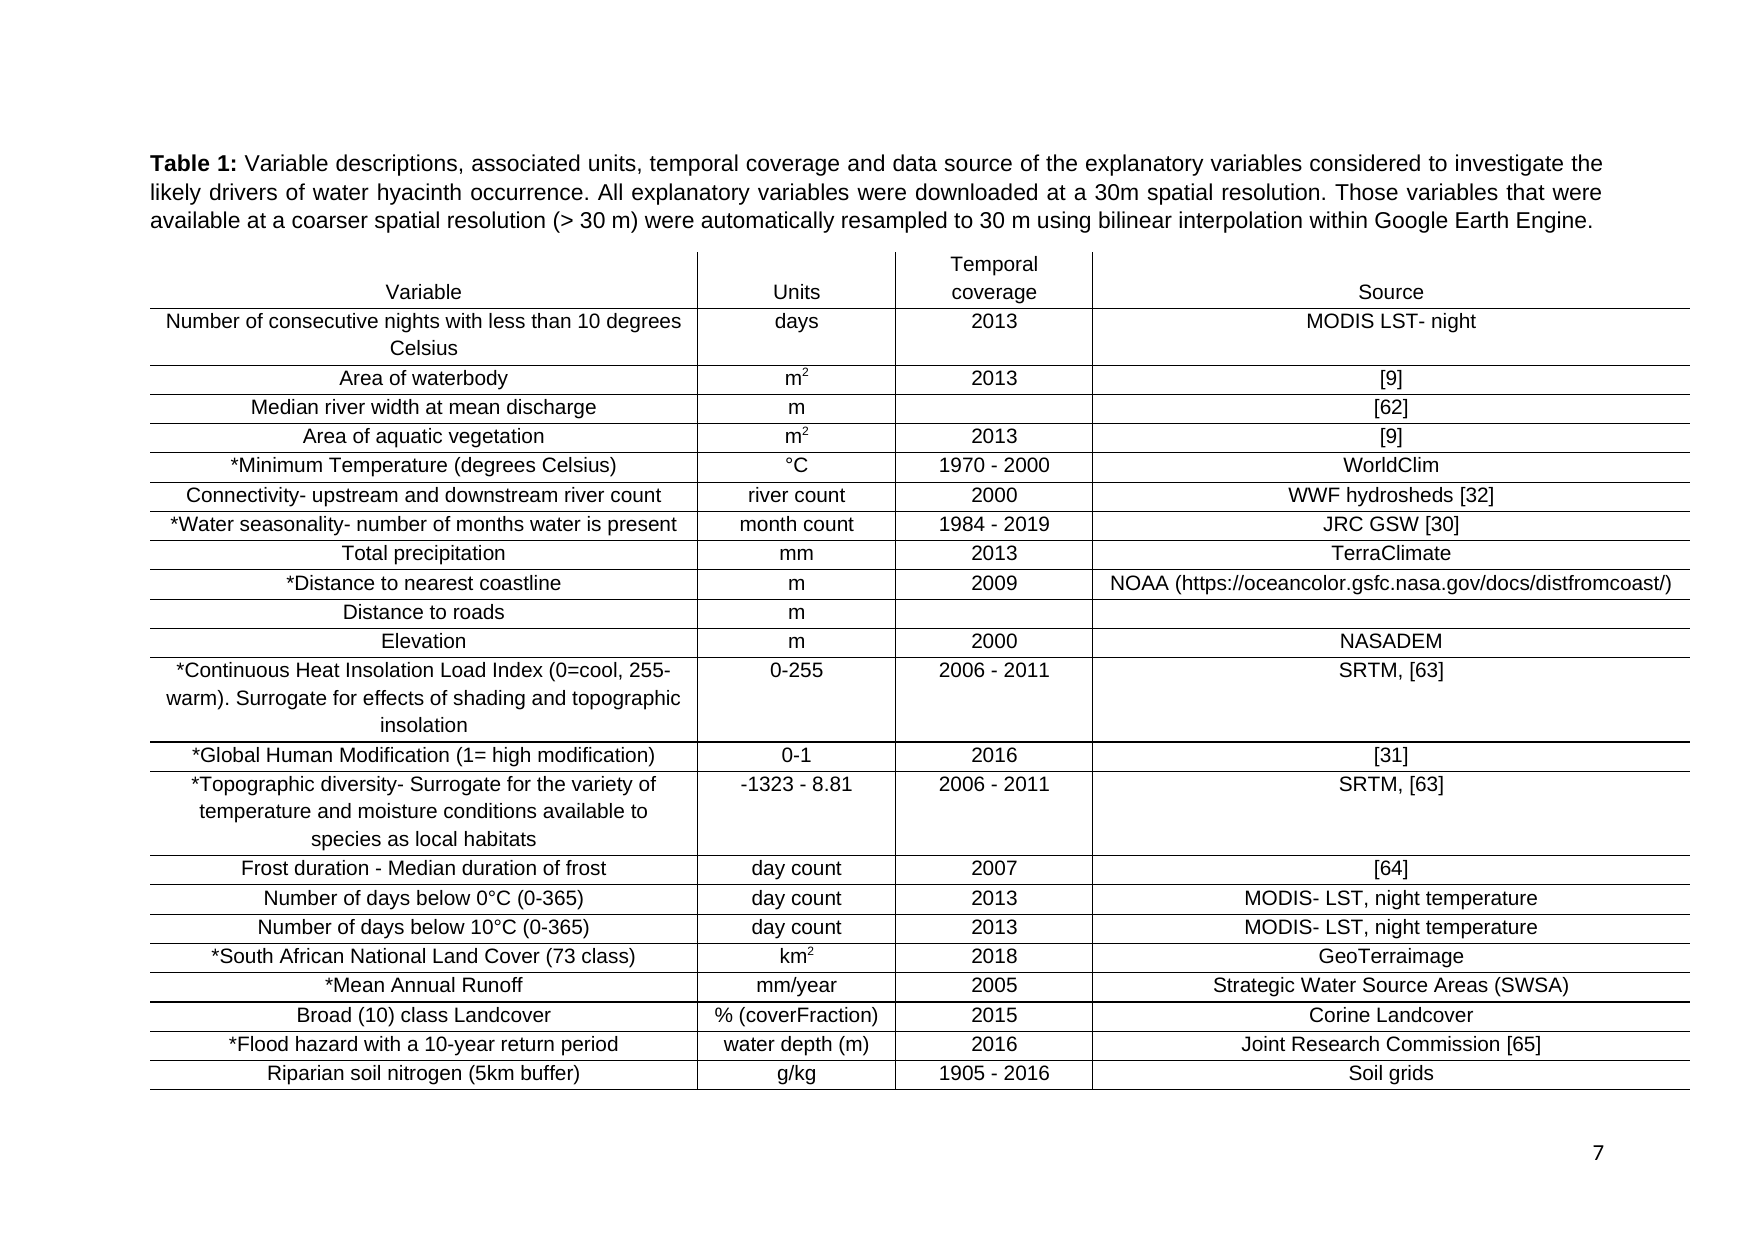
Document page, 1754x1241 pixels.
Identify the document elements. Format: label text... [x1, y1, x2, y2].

table_cell day count [698, 885, 895, 913]
table_cell 2000 [896, 483, 1092, 511]
table_cell [64] [1093, 856, 1689, 884]
table_cell m2 [698, 366, 895, 394]
table_cell °C [698, 453, 895, 482]
table_cell 2006 - 2011 [896, 772, 1092, 855]
table_cell month count [698, 512, 895, 540]
table_cell 2015 [896, 1003, 1092, 1031]
table_cell 2013 [896, 309, 1092, 364]
table_cell Connectivity- upstream and downstream river count [150, 483, 697, 511]
table_cell m2 [698, 424, 895, 452]
table_cell 2013 [896, 915, 1092, 943]
table_cell Number of consecutive nights with less than 10 degrees Celsius [150, 309, 697, 364]
table_cell 2016 [896, 743, 1092, 771]
table_cell [31] [1093, 743, 1689, 771]
table_cell g/kg [698, 1061, 895, 1089]
table_cell Number of days below 10°C (0-365) [150, 915, 697, 943]
table_cell MODIS- LST, night temperature [1093, 885, 1689, 913]
table_cell Area of aquatic vegetation [150, 424, 697, 452]
table_cell *Flood hazard with a 10-year return period [150, 1032, 697, 1060]
table_cell GeoTerraimage [1093, 944, 1689, 972]
table_cell [9] [1093, 366, 1689, 394]
table_cell [896, 600, 1092, 628]
table_cell SRTM, [63] [1093, 658, 1689, 741]
table_cell 2013 [896, 885, 1092, 913]
table_cell 0-1 [698, 743, 895, 771]
table_cell Broad (10) class Landcover [150, 1003, 697, 1031]
table_cell Area of waterbody [150, 366, 697, 394]
table_cell 1970 - 2000 [896, 453, 1092, 482]
table_cell m [698, 600, 895, 628]
table_cell day count [698, 915, 895, 943]
table_cell Distance to roads [150, 600, 697, 628]
table_cell m [698, 395, 895, 423]
table_cell Median river width at mean discharge [150, 395, 697, 423]
table_cell Joint Research Commission [65] [1093, 1032, 1689, 1060]
table_cell days [698, 309, 895, 364]
table_cell 0-255 [698, 658, 895, 741]
table_cell *Continuous Heat Insolation Load Index (0=cool, 255-warm). Surrogate for effects of shading and topographic insolation [150, 658, 697, 741]
table_cell -1323 - 8.81 [698, 772, 895, 855]
table_cell 2006 - 2011 [896, 658, 1092, 741]
table_cell *Distance to nearest coastline [150, 570, 697, 599]
table_cell km2 [698, 944, 895, 972]
table_cell m [698, 629, 895, 657]
table_cell 2013 [896, 424, 1092, 452]
table_cell MODIS- LST, night temperature [1093, 915, 1689, 943]
table_cell % (coverFraction) [698, 1003, 895, 1031]
table_cell water depth (m) [698, 1032, 895, 1060]
table_cell WorldClim [1093, 453, 1689, 482]
table_cell 2009 [896, 570, 1092, 599]
table_cell 1984 - 2019 [896, 512, 1092, 540]
table_cell *Topographic diversity- Surrogate for the variety of temperature and moisture conditions available to species as local habitats [150, 772, 697, 855]
table_cell *Minimum Temperature (degrees Celsius) [150, 453, 697, 482]
table_cell *Mean Annual Runoff [150, 973, 697, 1001]
table_cell TerraClimate [1093, 541, 1689, 569]
table_cell Number of days below 0°C (0-365) [150, 885, 697, 913]
table_cell 2005 [896, 973, 1092, 1001]
text Table 1: Variable descriptions, associated units, temporal coverage and data source of the explanatory variables considered to investigate the likely drivers of water hyacinth occurrence. All explanatory variables were downloaded at a 30m spatial resolution. Those variables that were available at a coarser spatial resolution (> 30 m) were automatically resampled to 30 m using bilinear interpolation within Google Earth Engine. [150, 150, 1604, 233]
table_header Units [698, 252, 895, 308]
table_cell Strategic Water Source Areas (SWSA) [1093, 973, 1689, 1001]
table_cell *South African National Land Cover (73 class) [150, 944, 697, 972]
table_cell 2018 [896, 944, 1092, 972]
table_cell day count [698, 856, 895, 884]
table_header Source [1093, 252, 1689, 308]
table_cell *Water seasonality- number of months water is present [150, 512, 697, 540]
table_cell [62] [1093, 395, 1689, 423]
table_cell river count [698, 483, 895, 511]
table_cell Total precipitation [150, 541, 697, 569]
table_cell m [698, 570, 895, 599]
table_cell NASADEM [1093, 629, 1689, 657]
table_cell 2013 [896, 541, 1092, 569]
table_cell JRC GSW [30] [1093, 512, 1689, 540]
table_cell Soil grids [1093, 1061, 1689, 1089]
table_cell NOAA (https://oceancolor.gsfc.nasa.gov/docs/distfromcoast/) [1093, 570, 1689, 599]
table_header Temporal coverage [896, 252, 1092, 308]
table_cell 2000 [896, 629, 1092, 657]
table_cell 2016 [896, 1032, 1092, 1060]
table_cell Corine Landcover [1093, 1003, 1689, 1031]
table_cell 2013 [896, 366, 1092, 394]
table_cell *Global Human Modification (1= high modification) [150, 743, 697, 771]
table_cell MODIS LST- night [1093, 309, 1689, 364]
table_cell 2007 [896, 856, 1092, 884]
table_cell WWF hydrosheds [32] [1093, 483, 1689, 511]
table_cell Riparian soil nitrogen (5km buffer) [150, 1061, 697, 1089]
table_cell [9] [1093, 424, 1689, 452]
table_cell 1905 - 2016 [896, 1061, 1092, 1089]
table_cell [1093, 600, 1689, 628]
table_cell SRTM, [63] [1093, 772, 1689, 855]
table_cell mm [698, 541, 895, 569]
table_cell [896, 395, 1092, 423]
table_cell mm/year [698, 973, 895, 1001]
table_cell Frost duration - Median duration of frost [150, 856, 697, 884]
table_header Variable [150, 252, 697, 308]
table_cell Elevation [150, 629, 697, 657]
